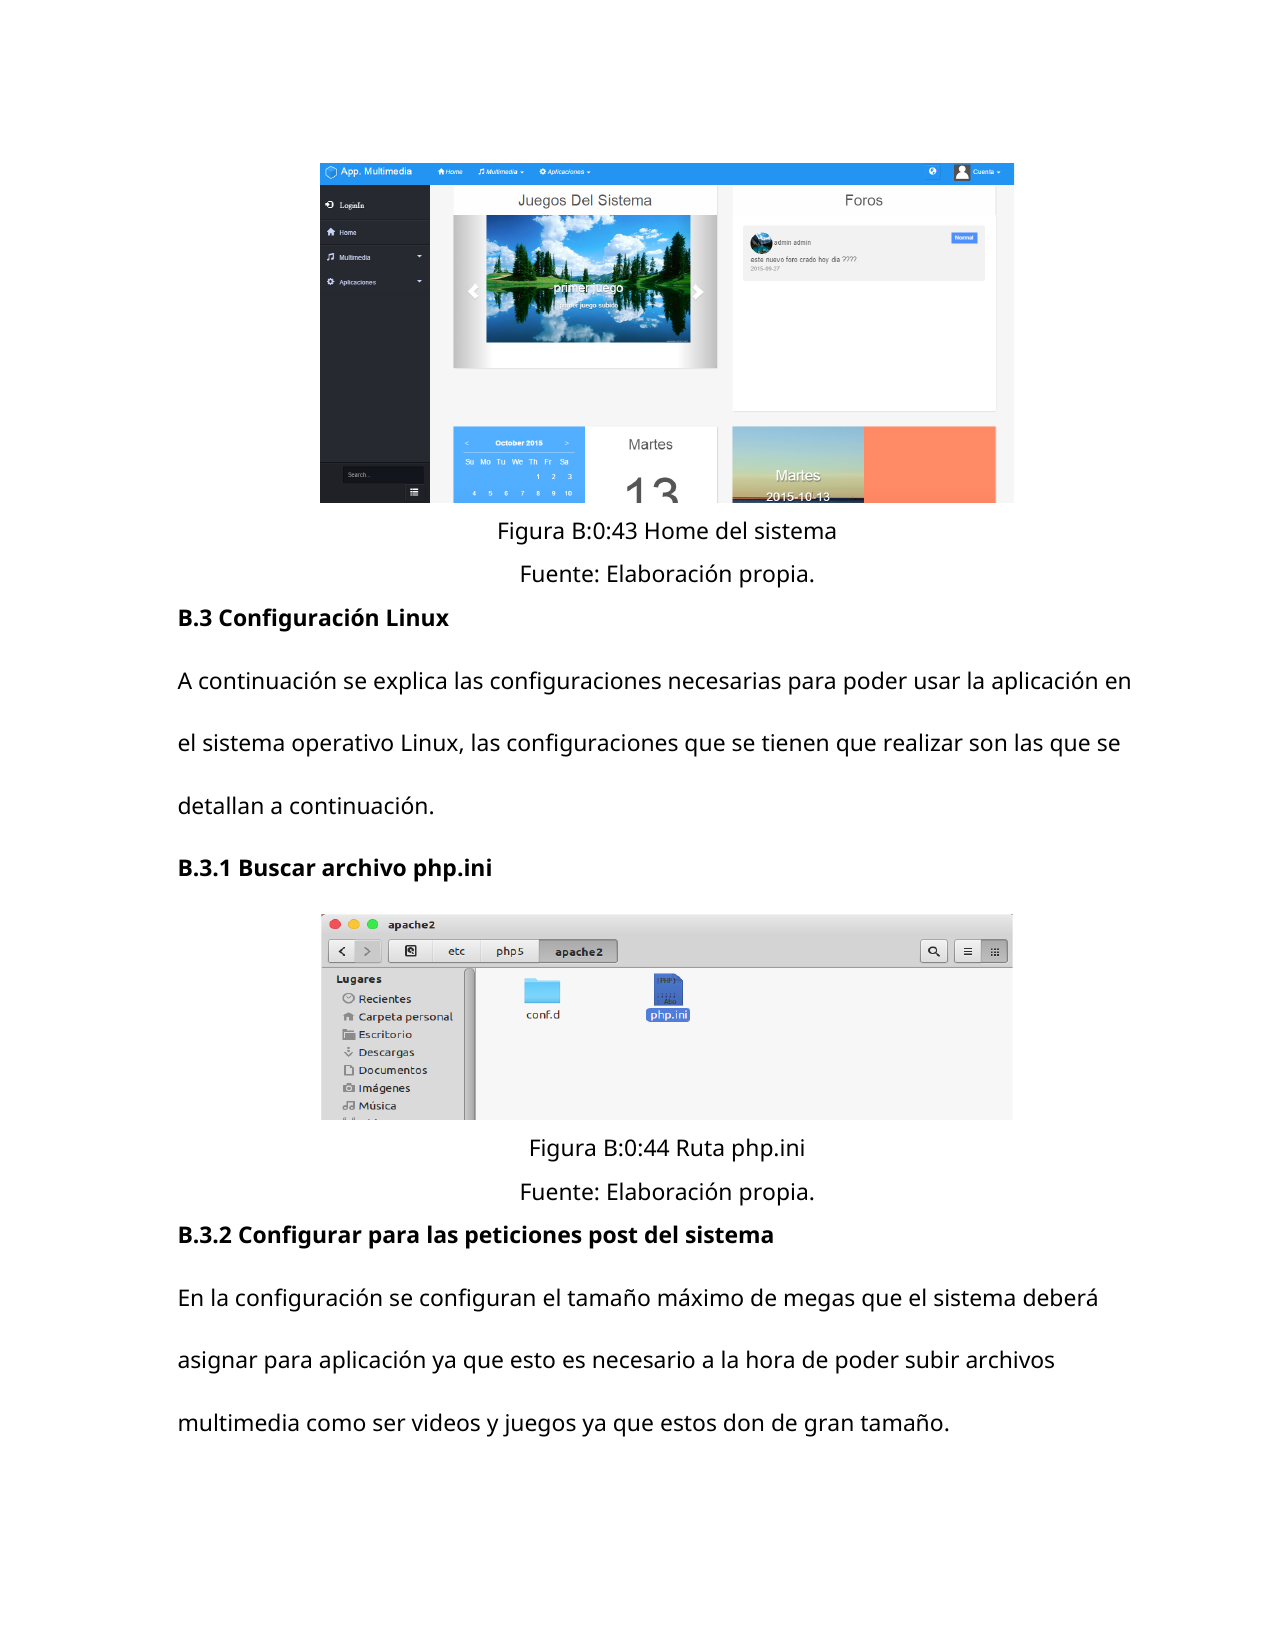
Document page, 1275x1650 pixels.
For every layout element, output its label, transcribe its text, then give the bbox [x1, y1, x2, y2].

text Fuente: Elaboración propia. [177, 1176, 1157, 1207]
text A continuación se explica las configuraciones necesarias para poder usar la aplicación en el sistema operativo Linux, las configuraciones que se tienen que realizar son las que se detallan a continuación. [177, 665, 1157, 821]
subtitle B.3.2 Configurar para las peticiones post del sistema [177, 1219, 1157, 1251]
subtitle B.3 Configuración Linux [177, 602, 1157, 633]
subtitle B.3.1 Buscar archivo php.ini [177, 852, 1157, 883]
text Fuente: Elaboración propia. [177, 558, 1157, 590]
text En la configuración se configuran el tamaño máximo de megas que el sistema deberá asignar para aplicación ya que esto es necesario a la hora de poder subir archivos multimedia como ser videos y juegos ya que estos don de gran tamaño. [177, 1282, 1157, 1438]
